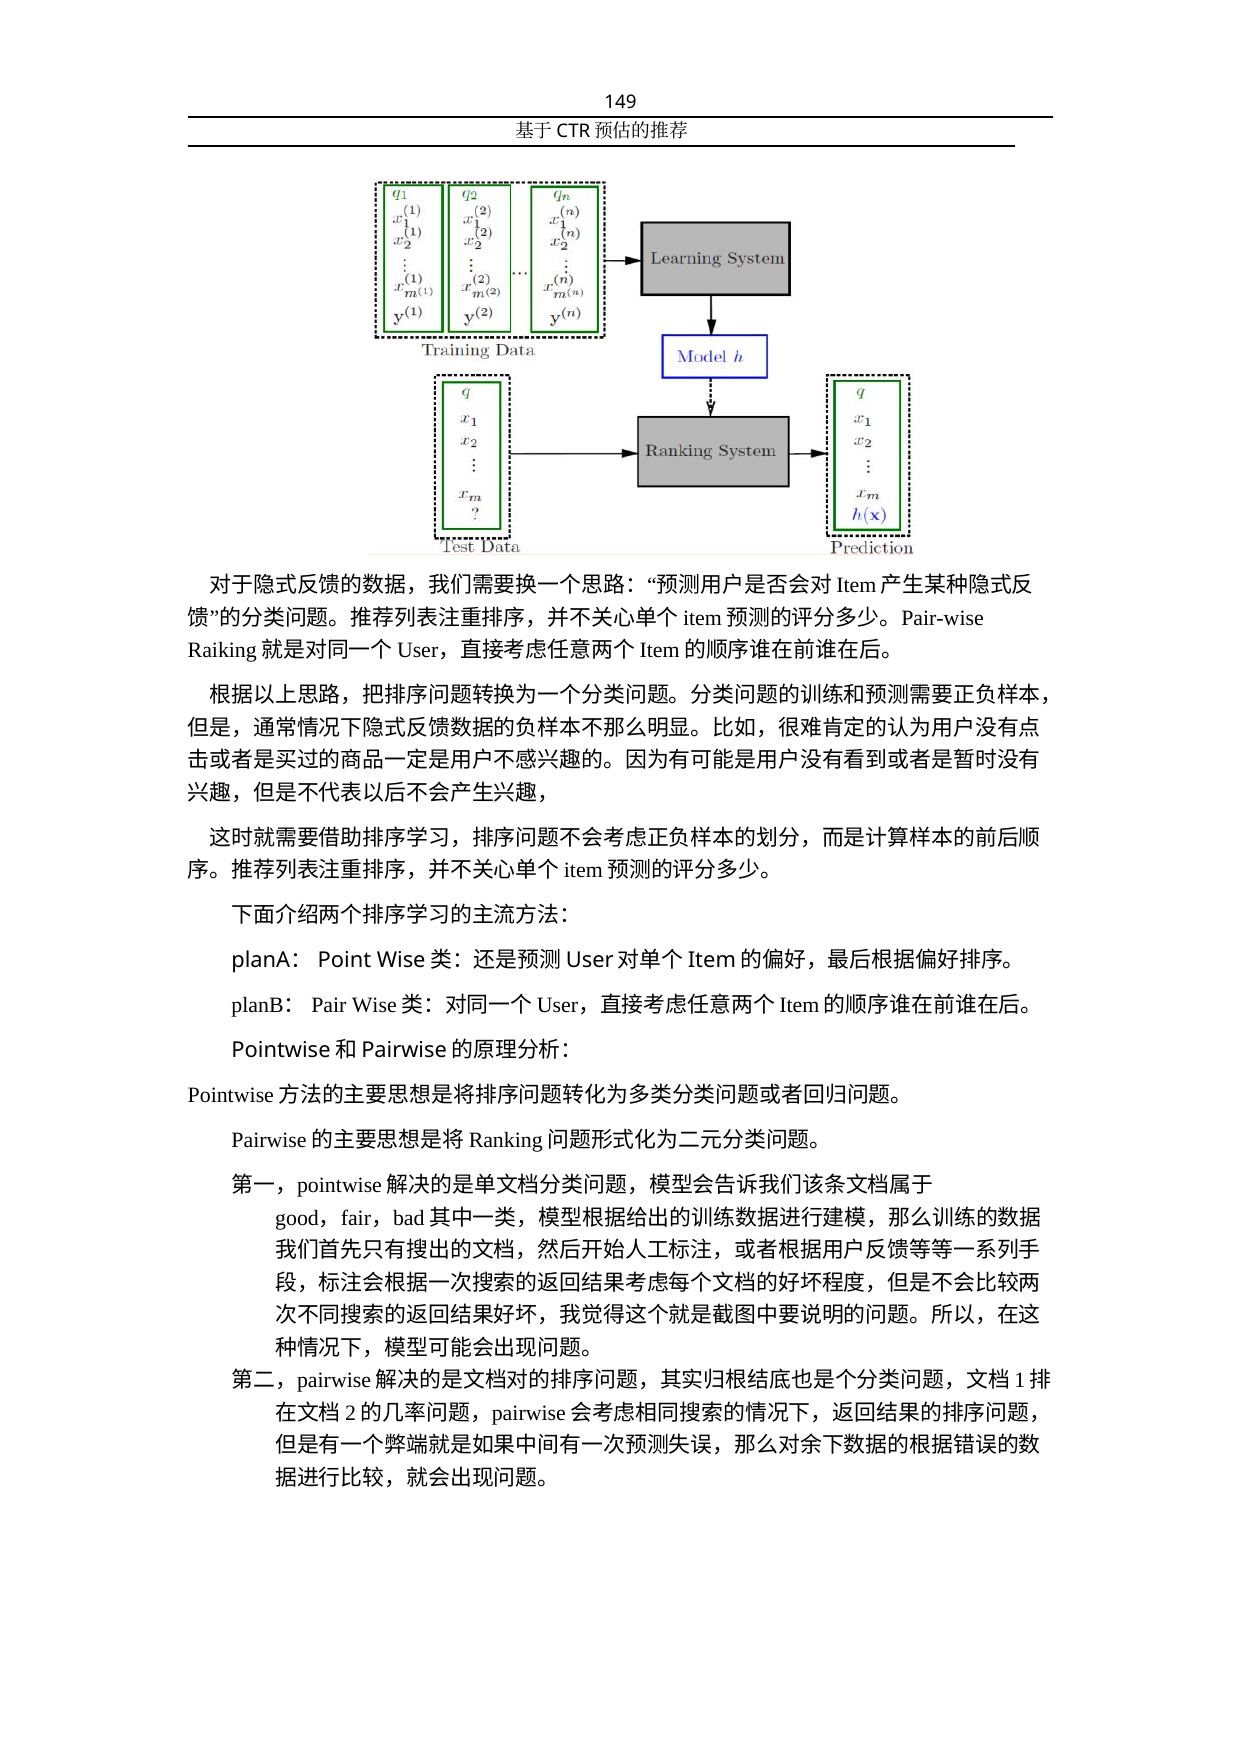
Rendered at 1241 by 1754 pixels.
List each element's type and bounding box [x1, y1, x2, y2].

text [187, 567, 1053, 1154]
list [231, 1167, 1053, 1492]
picture [369, 176, 915, 555]
